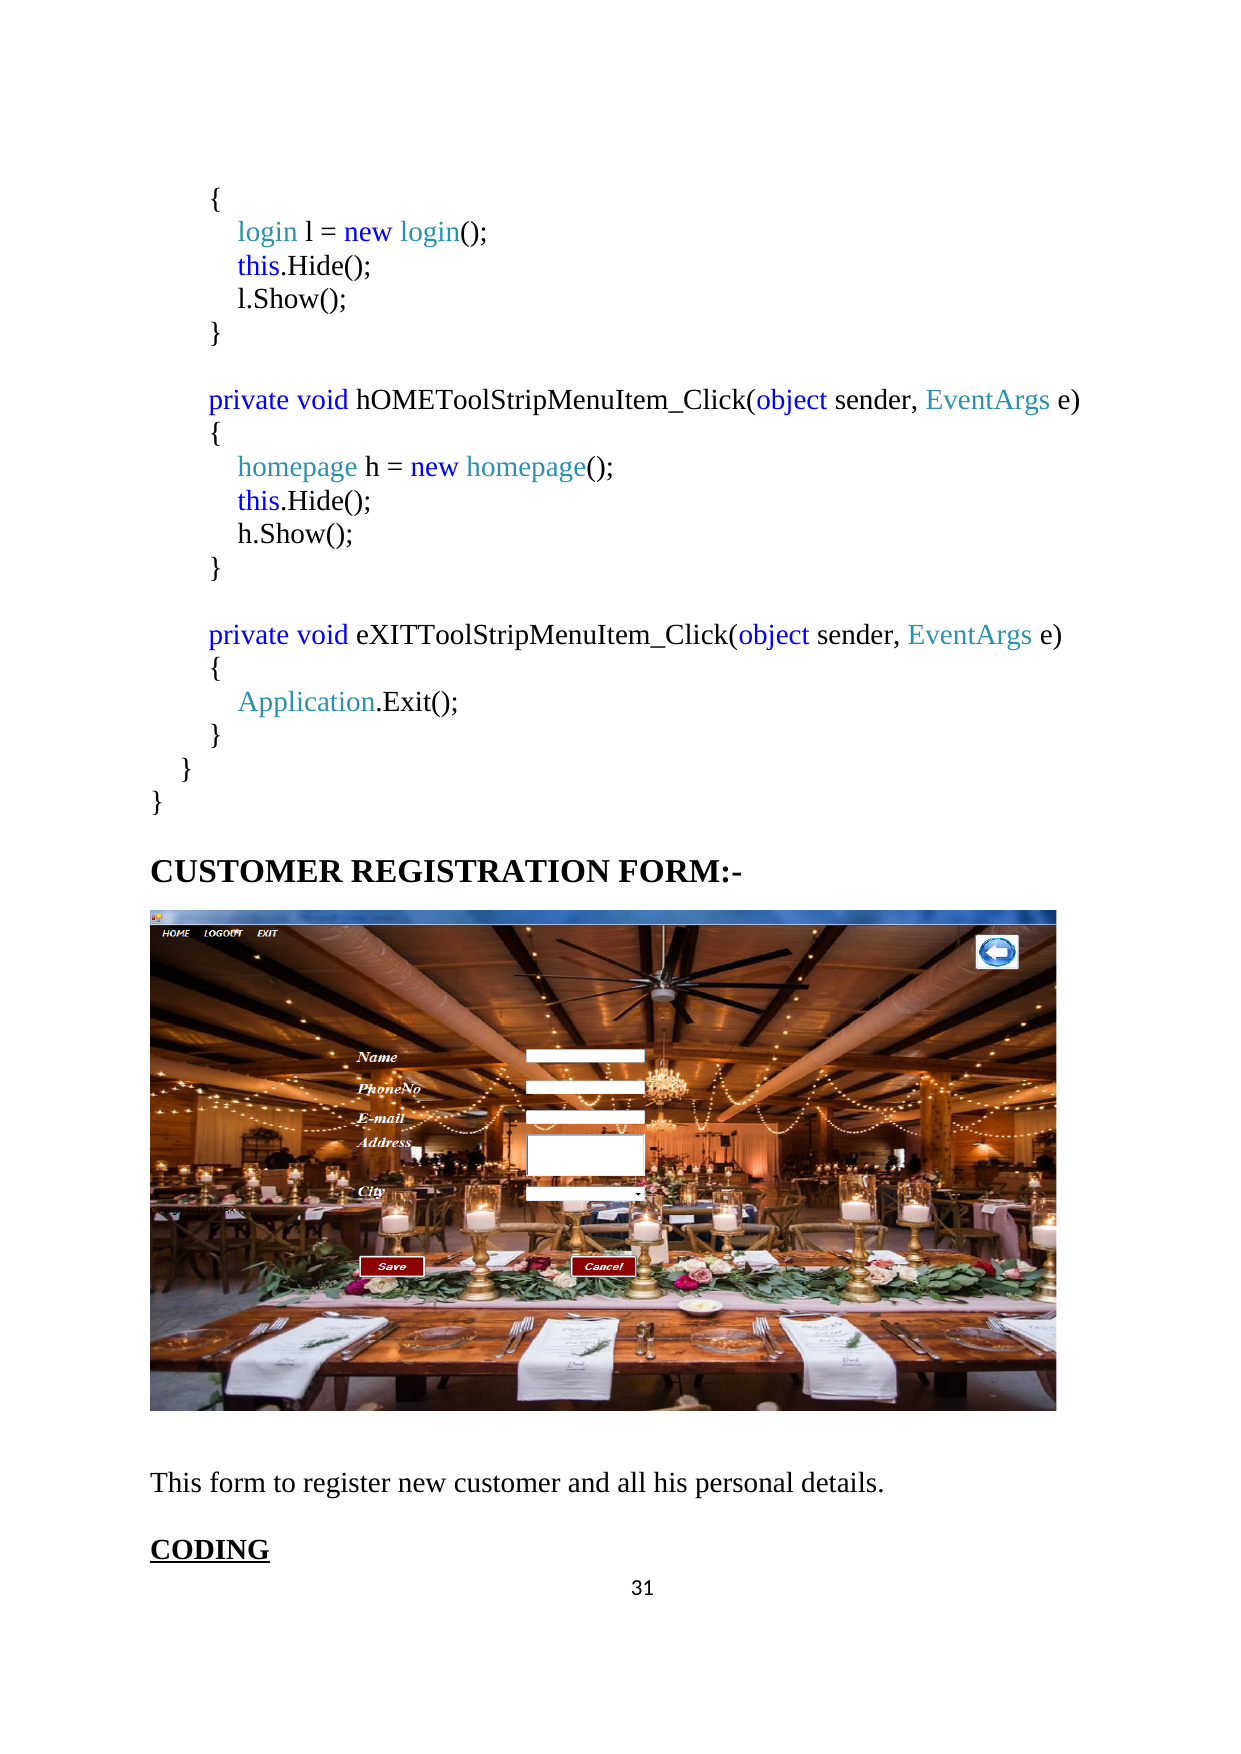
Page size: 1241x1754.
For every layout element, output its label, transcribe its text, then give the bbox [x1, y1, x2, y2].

text } [150, 550, 1134, 583]
text } [150, 751, 1134, 784]
text this.Hide(); [150, 483, 1134, 516]
text private void eXITToolStripMenuItem_Click(object sender, EventArgs e) [150, 617, 1134, 650]
text { [150, 416, 1134, 449]
text login l = new login(); [150, 214, 1134, 248]
text homepage h = new homepage(); [150, 449, 1134, 483]
text } [150, 784, 1134, 818]
text { [150, 650, 1134, 684]
text } [150, 717, 1134, 751]
text Application.Exit(); [150, 684, 1134, 717]
picture [150, 910, 1057, 1411]
text } [150, 315, 1134, 348]
text private void hOMEToolStripMenuItem_Click(object sender, EventArgs e) [150, 382, 1134, 416]
text l.Show(); [150, 281, 1134, 315]
text CODING [150, 1532, 1134, 1566]
text h.Show(); [150, 516, 1134, 550]
text { [150, 181, 1134, 214]
text This form to register new customer and all his personal details. [150, 1465, 1134, 1499]
text CUSTOMER REGISTRATION FORM:- [150, 852, 1134, 890]
text this.Hide(); [150, 248, 1134, 281]
